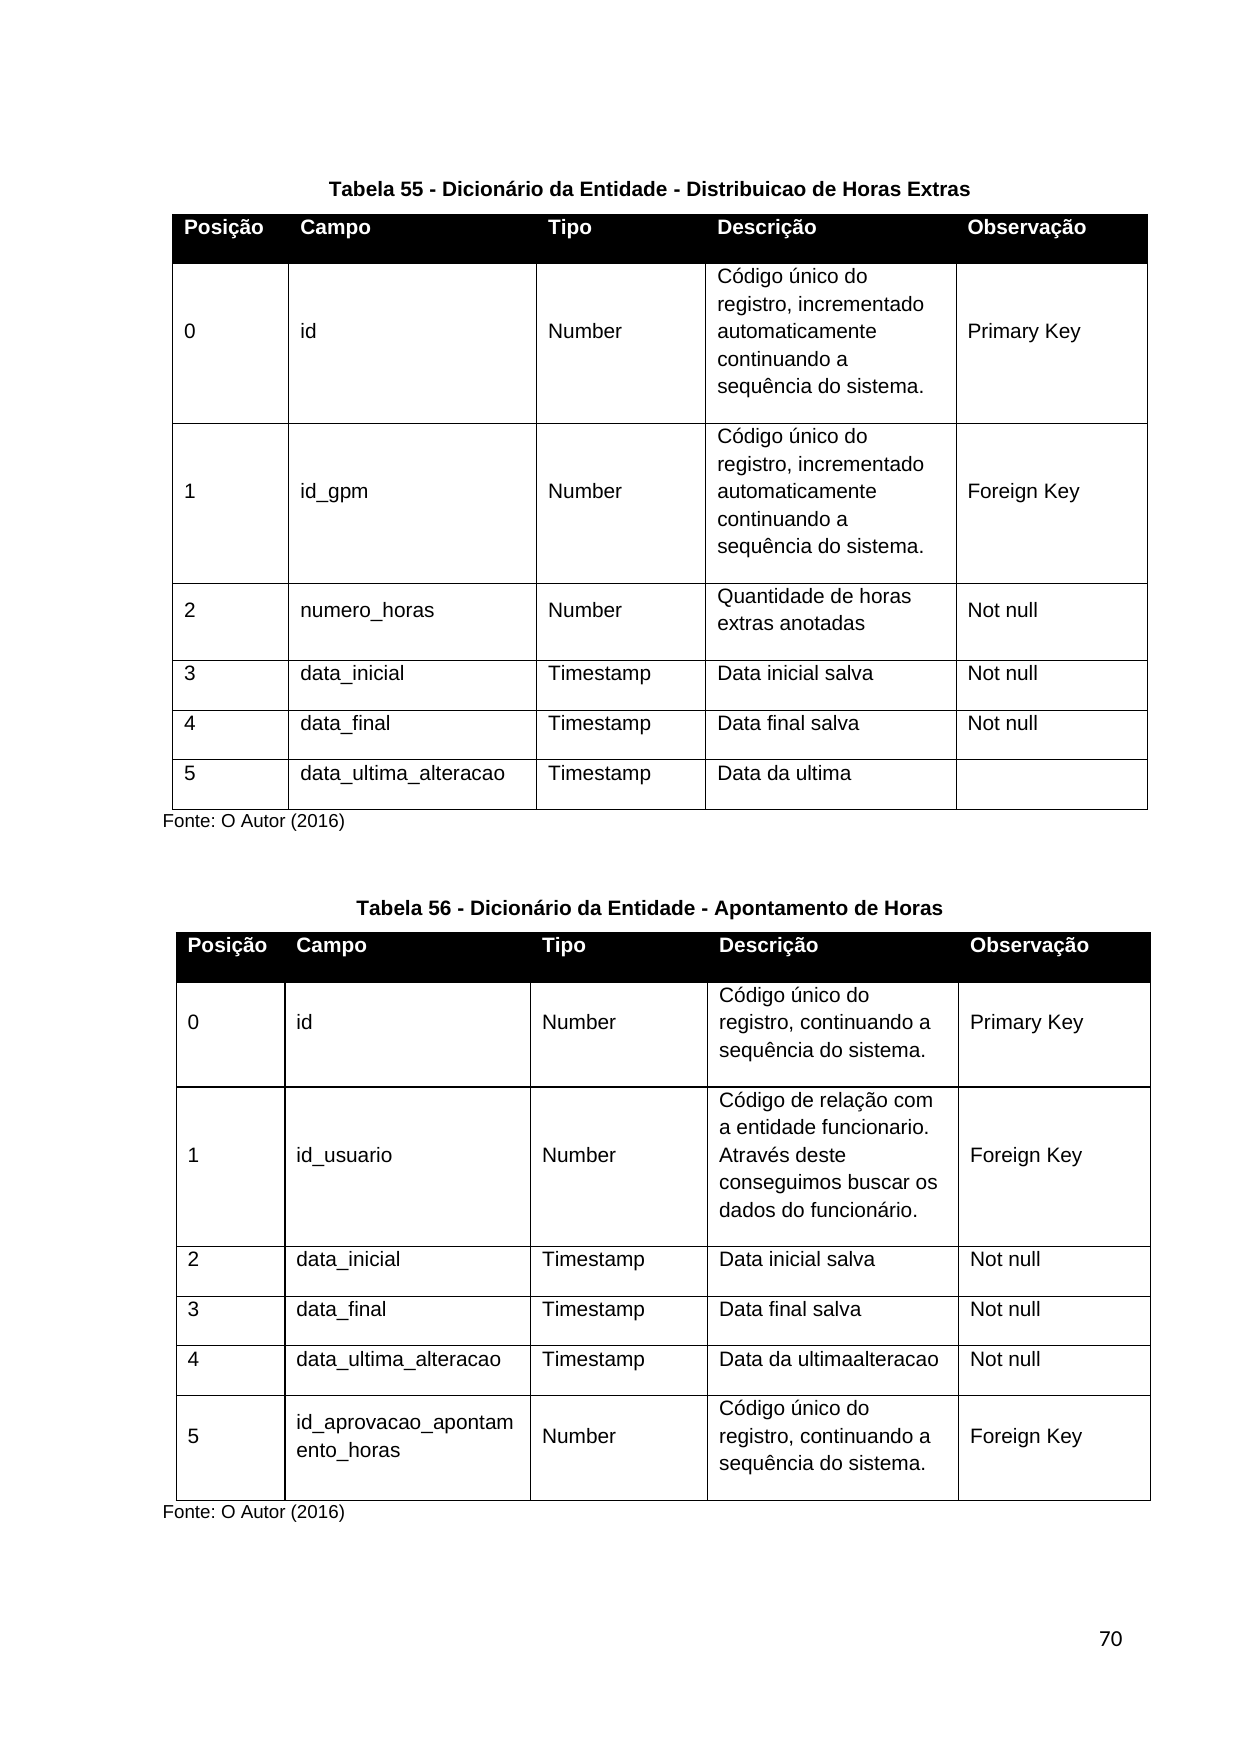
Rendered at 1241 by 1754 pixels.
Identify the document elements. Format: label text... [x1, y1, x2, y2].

table_cell Timestamp [537, 711, 705, 759]
table_cell Timestamp [537, 661, 705, 709]
table_cell Código único do registro, continuando a sequência do sistema. [708, 1396, 958, 1500]
table_cell data_final [286, 1297, 530, 1345]
table_cell Not null [957, 584, 1147, 660]
table_cell 3 [177, 1297, 284, 1345]
table_cell id_usuario [286, 1088, 530, 1246]
table_cell 0 [173, 264, 288, 423]
table_cell 4 [173, 711, 288, 759]
table_cell 5 [173, 760, 288, 809]
table_header Posição [173, 215, 288, 263]
table_cell Number [531, 983, 707, 1086]
table_cell Number [537, 424, 705, 583]
table_cell data_inicial [286, 1247, 530, 1296]
table_cell Not null [959, 1297, 1150, 1345]
table_cell [957, 760, 1147, 809]
table_cell Number [531, 1396, 707, 1500]
table_cell id_gpm [289, 424, 536, 583]
table_header Descrição [708, 933, 958, 982]
table_cell 1 [173, 424, 288, 583]
table_cell id [286, 983, 530, 1086]
table_cell data_inicial [289, 661, 536, 709]
table_cell Not null [959, 1247, 1150, 1296]
table_header Tipo [531, 933, 707, 982]
table_header Descrição [706, 215, 956, 263]
table_cell 4 [177, 1346, 284, 1395]
table_cell 2 [173, 584, 288, 660]
table_header Observação [957, 215, 1147, 263]
table_cell Código único do registro, continuando a sequência do sistema. [708, 983, 958, 1086]
table_cell Not null [959, 1346, 1150, 1395]
table_cell id_aprovacao_apontamento_horas [286, 1396, 530, 1500]
table_cell Data da ultimaalteracao [708, 1346, 958, 1395]
table_cell Foreign Key [959, 1088, 1150, 1246]
table_cell data_final [289, 711, 536, 759]
table_cell Primary Key [957, 264, 1147, 423]
text Tabela 55 - Dicionário da Entidade - Distribuicao de Horas Extras [177, 177, 1122, 201]
table_cell Number [537, 584, 705, 660]
table_cell data_ultima_alteracao [289, 760, 536, 809]
table_cell Foreign Key [957, 424, 1147, 583]
table_cell Number [531, 1088, 707, 1246]
table_cell Data final salva [708, 1297, 958, 1345]
text Fonte: O Autor (2016) [162, 1501, 1157, 1522]
table_cell Number [537, 264, 705, 423]
table_cell Data inicial salva [708, 1247, 958, 1296]
table_cell Not null [957, 661, 1147, 709]
table_header Tipo [537, 215, 705, 263]
table_header Posição [177, 933, 284, 982]
table_cell Timestamp [531, 1247, 707, 1296]
table_cell Timestamp [531, 1297, 707, 1345]
table_cell Data final salva [706, 711, 956, 759]
table_cell Código de relação com a entidade funcionario. Através deste conseguimos buscar os dados do funcionário. [708, 1088, 958, 1246]
table_cell 5 [177, 1396, 284, 1500]
table_cell Código único do registro, incrementado automaticamente continuando a sequência do sistema. [706, 424, 956, 583]
table_cell 1 [177, 1088, 284, 1246]
table_cell 2 [177, 1247, 284, 1296]
table_cell id [289, 264, 536, 423]
table_header Campo [289, 215, 536, 263]
table_cell Foreign Key [959, 1396, 1150, 1500]
table_cell Timestamp [531, 1346, 707, 1395]
table_cell numero_horas [289, 584, 536, 660]
table_header Observação [959, 933, 1150, 982]
table_cell 0 [177, 983, 284, 1086]
table_cell Quantidade de horas extras anotadas [706, 584, 956, 660]
table_cell Not null [957, 711, 1147, 759]
table_header Campo [286, 933, 530, 982]
table_cell Data da ultima [706, 760, 956, 809]
table_cell data_ultima_alteracao [286, 1346, 530, 1395]
table_cell Primary Key [959, 983, 1150, 1086]
table_cell Código único do registro, incrementado automaticamente continuando a sequência do sistema. [706, 264, 956, 423]
table_cell 3 [173, 661, 288, 709]
text Fonte: O Autor (2016) [162, 810, 1157, 832]
table_cell Timestamp [537, 760, 705, 809]
text Tabela 56 - Dicionário da Entidade - Apontamento de Horas [177, 896, 1122, 919]
table_cell Data inicial salva [706, 661, 956, 709]
